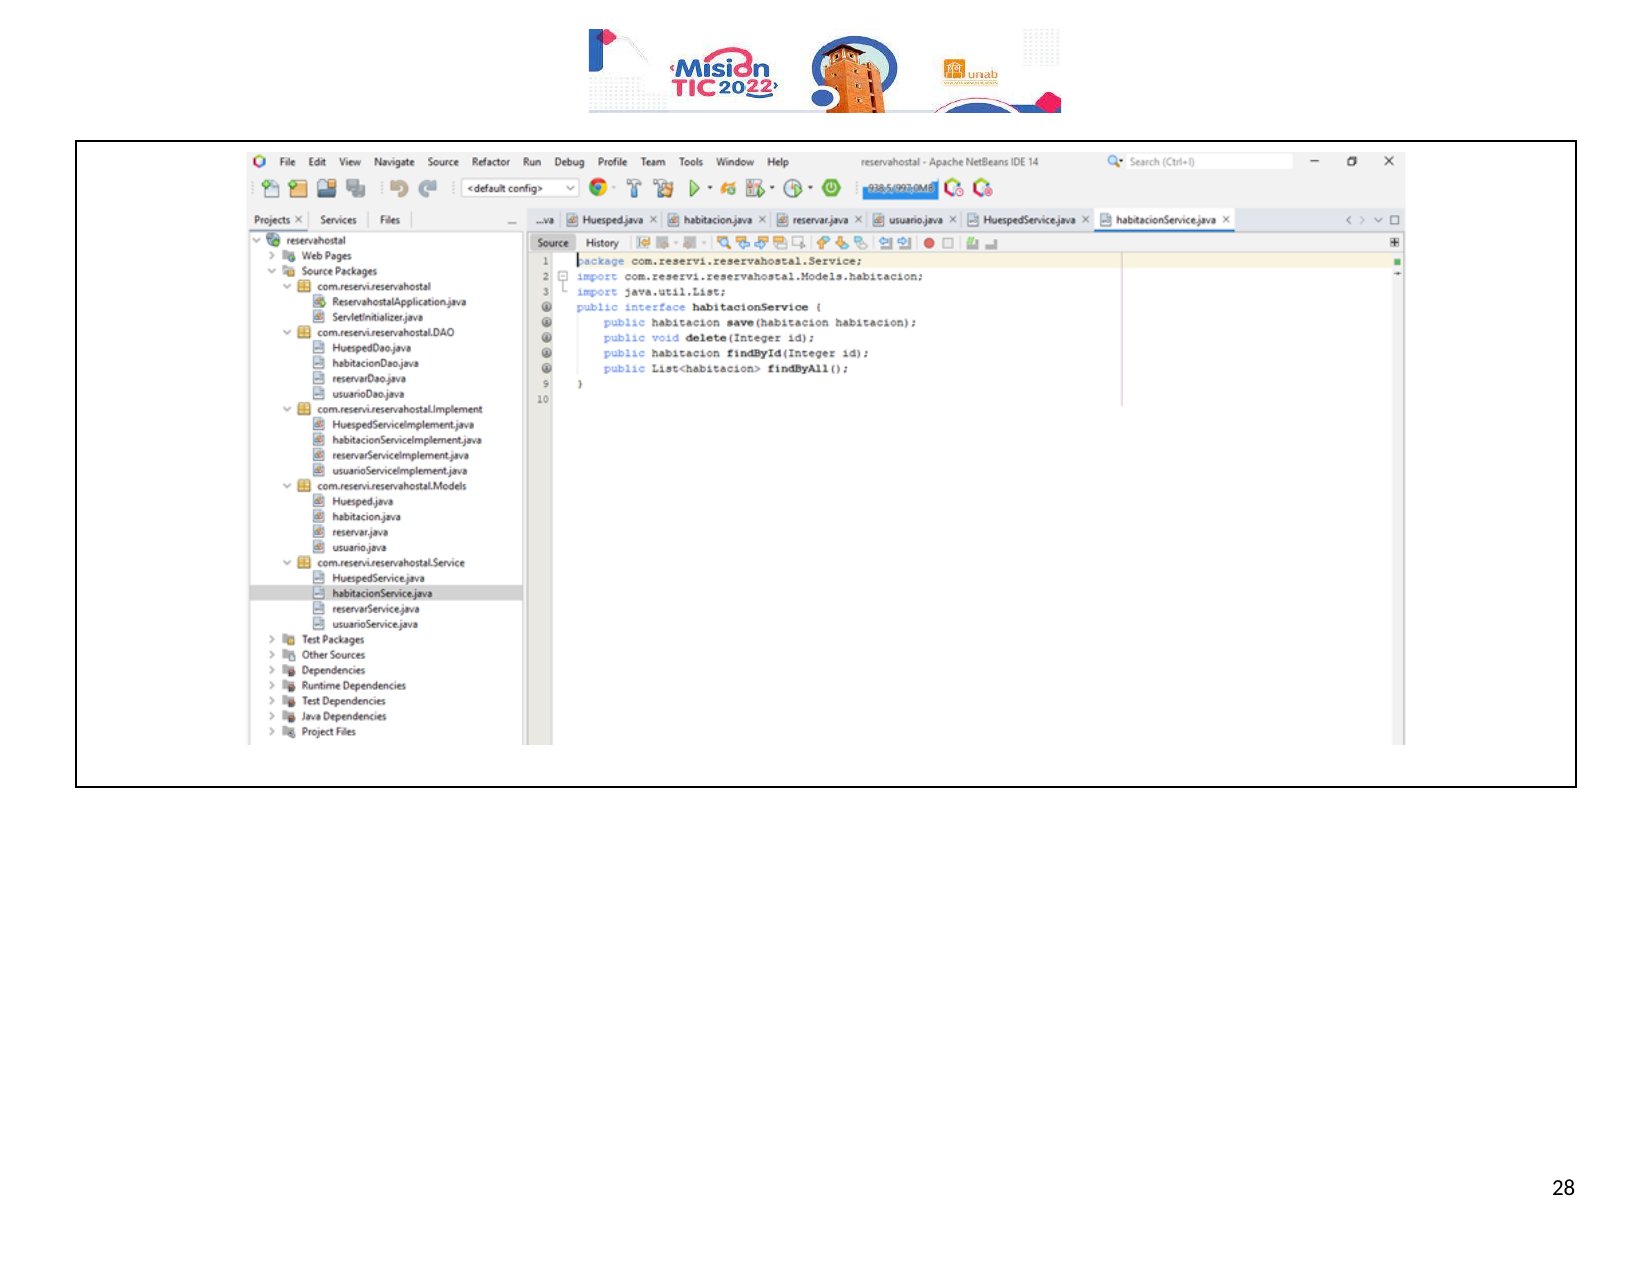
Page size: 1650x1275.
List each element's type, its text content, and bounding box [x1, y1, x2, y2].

picture [588, 29, 1062, 113]
picture [246, 152, 1406, 745]
table_cell Implement: Models: Services: [77, 142, 1575, 786]
